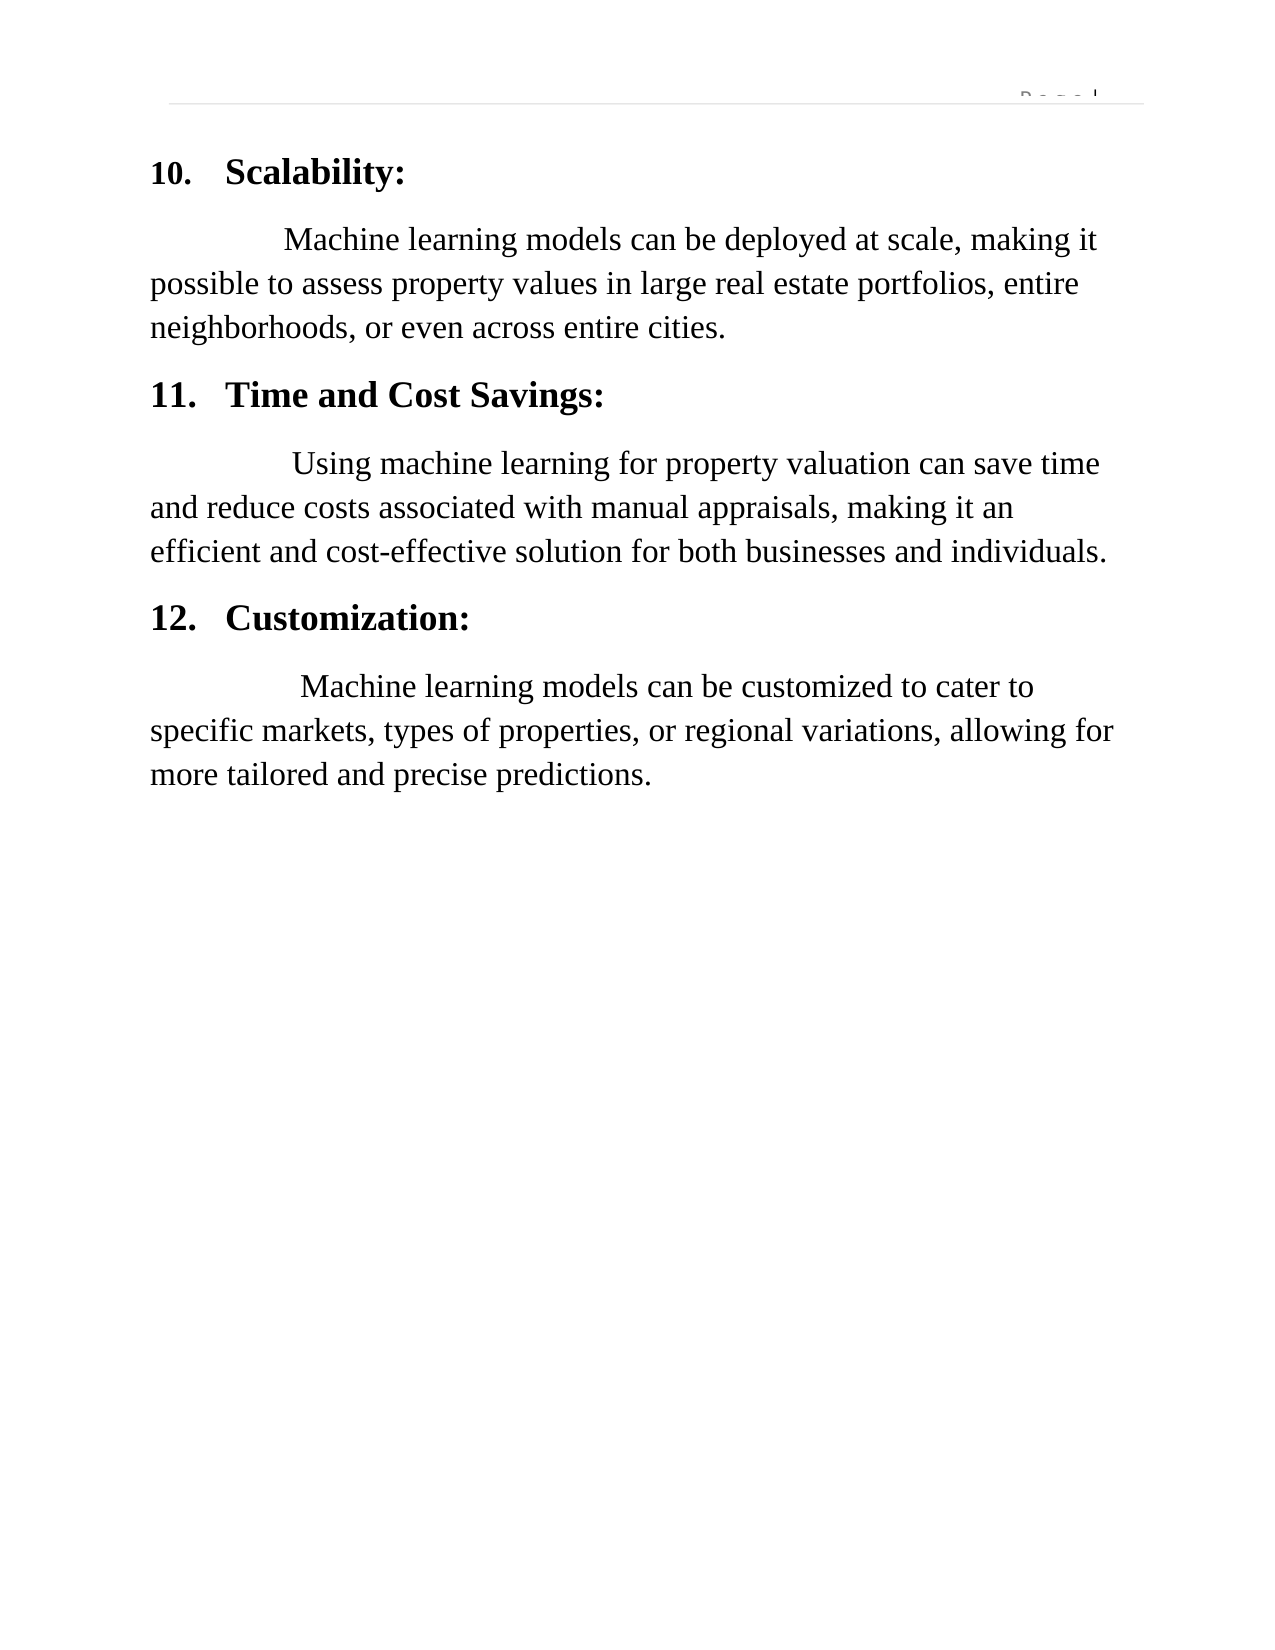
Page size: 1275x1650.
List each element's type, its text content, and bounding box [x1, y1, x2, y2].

subtitle Scalability: [150, 149, 1164, 192]
text Machine learning models can be customized to cater to specific markets, types of properties, or regional variations, allowing for more tailored and precise predictions. [150, 666, 1134, 793]
text Machine learning models can be deployed at scale, making it possible to assess property values in large real estate portfolios, entire neighborhoods, or even across entire cities. [150, 219, 1164, 346]
subtitle Customization: [150, 596, 1164, 639]
text Using machine learning for property valuation can save time and reduce costs associated with manual appraisals, making it an efficient and cost-effective solution for both businesses and individuals. [150, 443, 1119, 569]
subtitle Time and Cost Savings: [150, 372, 1164, 416]
